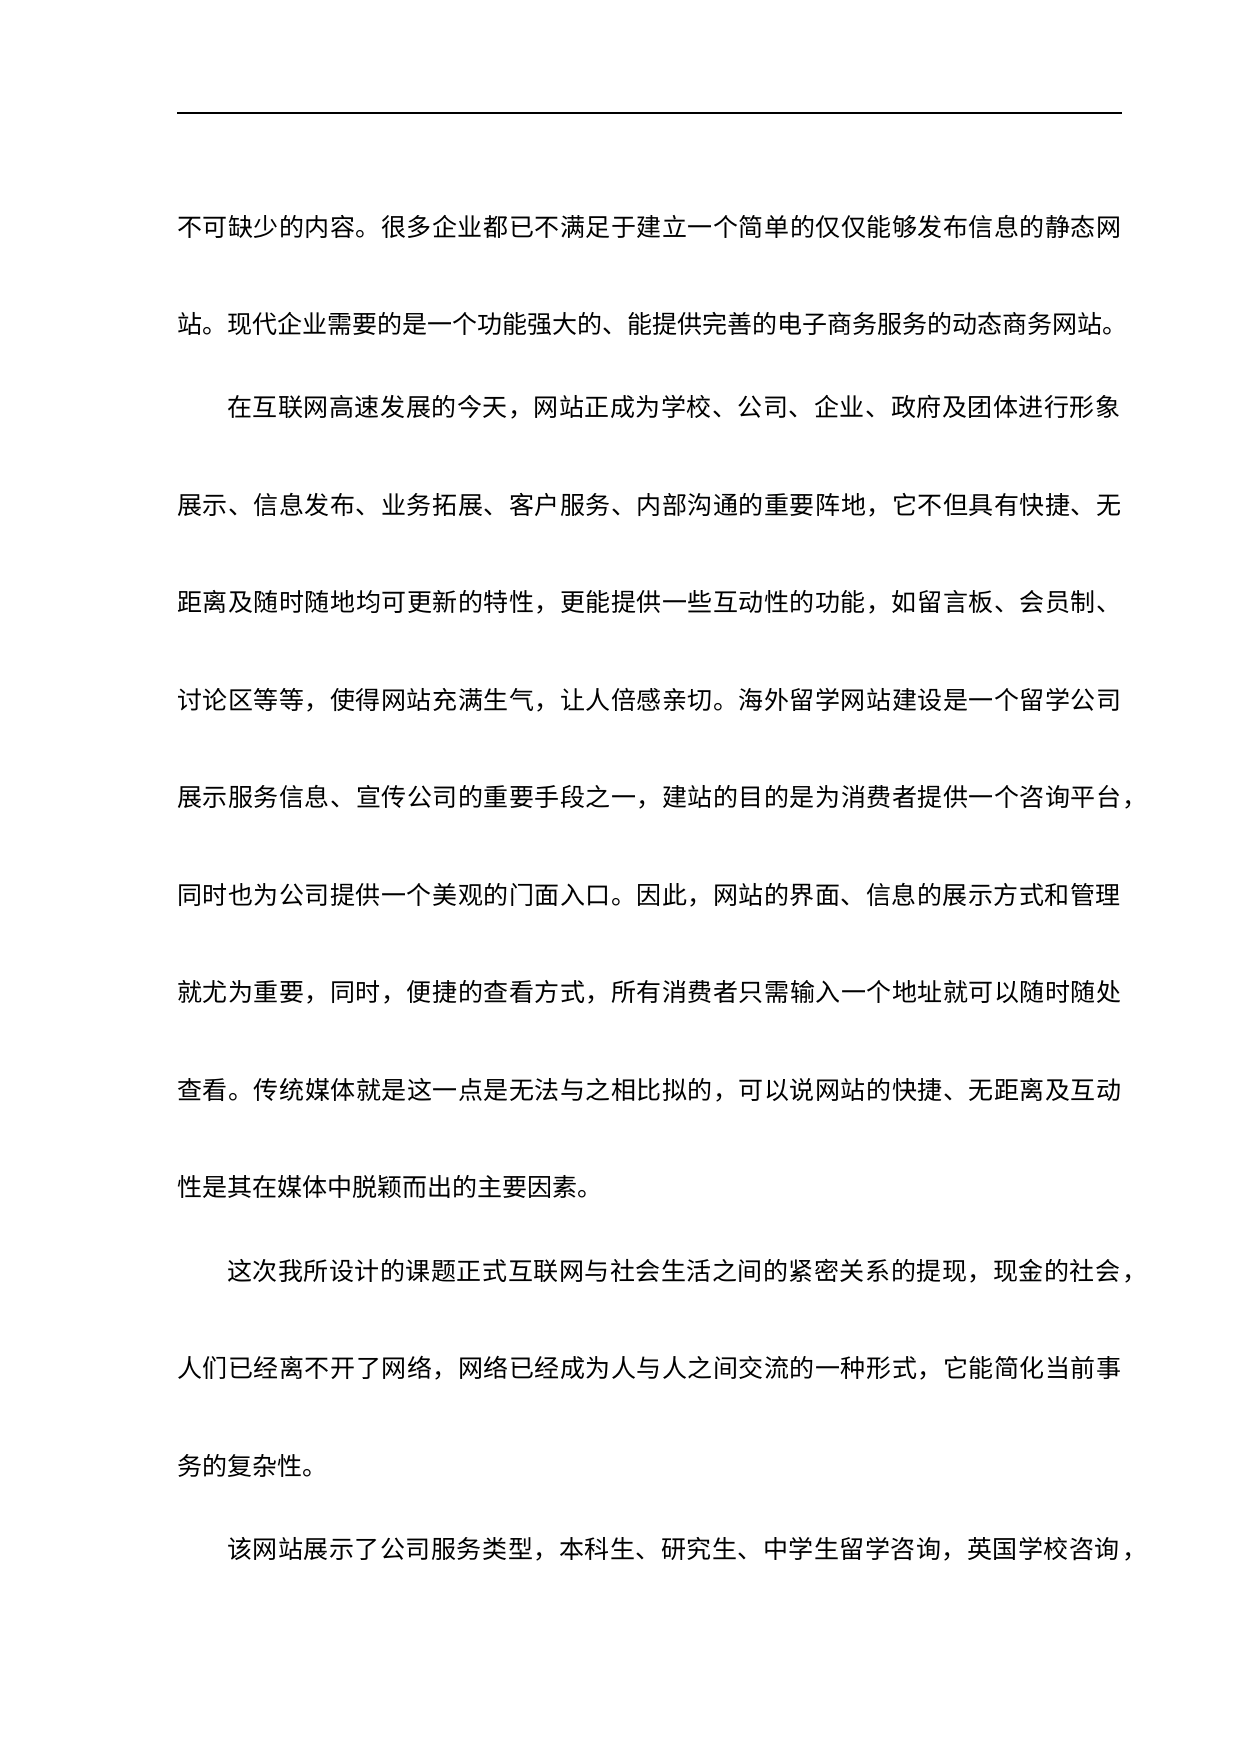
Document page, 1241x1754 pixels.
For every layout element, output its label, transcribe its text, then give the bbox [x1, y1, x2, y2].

text 在互联网高速发展的今天，网站正成为学校、公司、企业、政府及团体进行形象展示、信息发布、业务拓展、客户服务、内部沟通的重要阵地，它不但具有快捷、无距离及随时随地均可更新的特性，更能提供一些互动性的功能，如留言板、会员制、讨论区等等，使得网站充满生气，让人倍感亲切。海外留学网站建设是一个留学公司展示服务信息、宣传公司的重要手段之一，建站的目的是为消费者提供一个咨询平台，同时也为公司提供一个美观的门面入口。因此，网站的界面、信息的展示方式和管理就尤为重要，同时，便捷的查看方式，所有消费者只需输入一个地址就可以随时随处查看。传统媒体就是这一点是无法与之相比拟的，可以说网站的快捷、无距离及互动性是其在媒体中脱颖而出的主要因素。 [177, 373, 1122, 1218]
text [177, 193, 1122, 355]
text 这次我所设计的课题正式互联网与社会生活之间的紧密关系的提现，现金的社会，人们已经离不开了网络，网络已经成为人与人之间交流的一种形式，它能简化当前事务的复杂性。 [177, 1237, 1122, 1497]
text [177, 1515, 1122, 1580]
